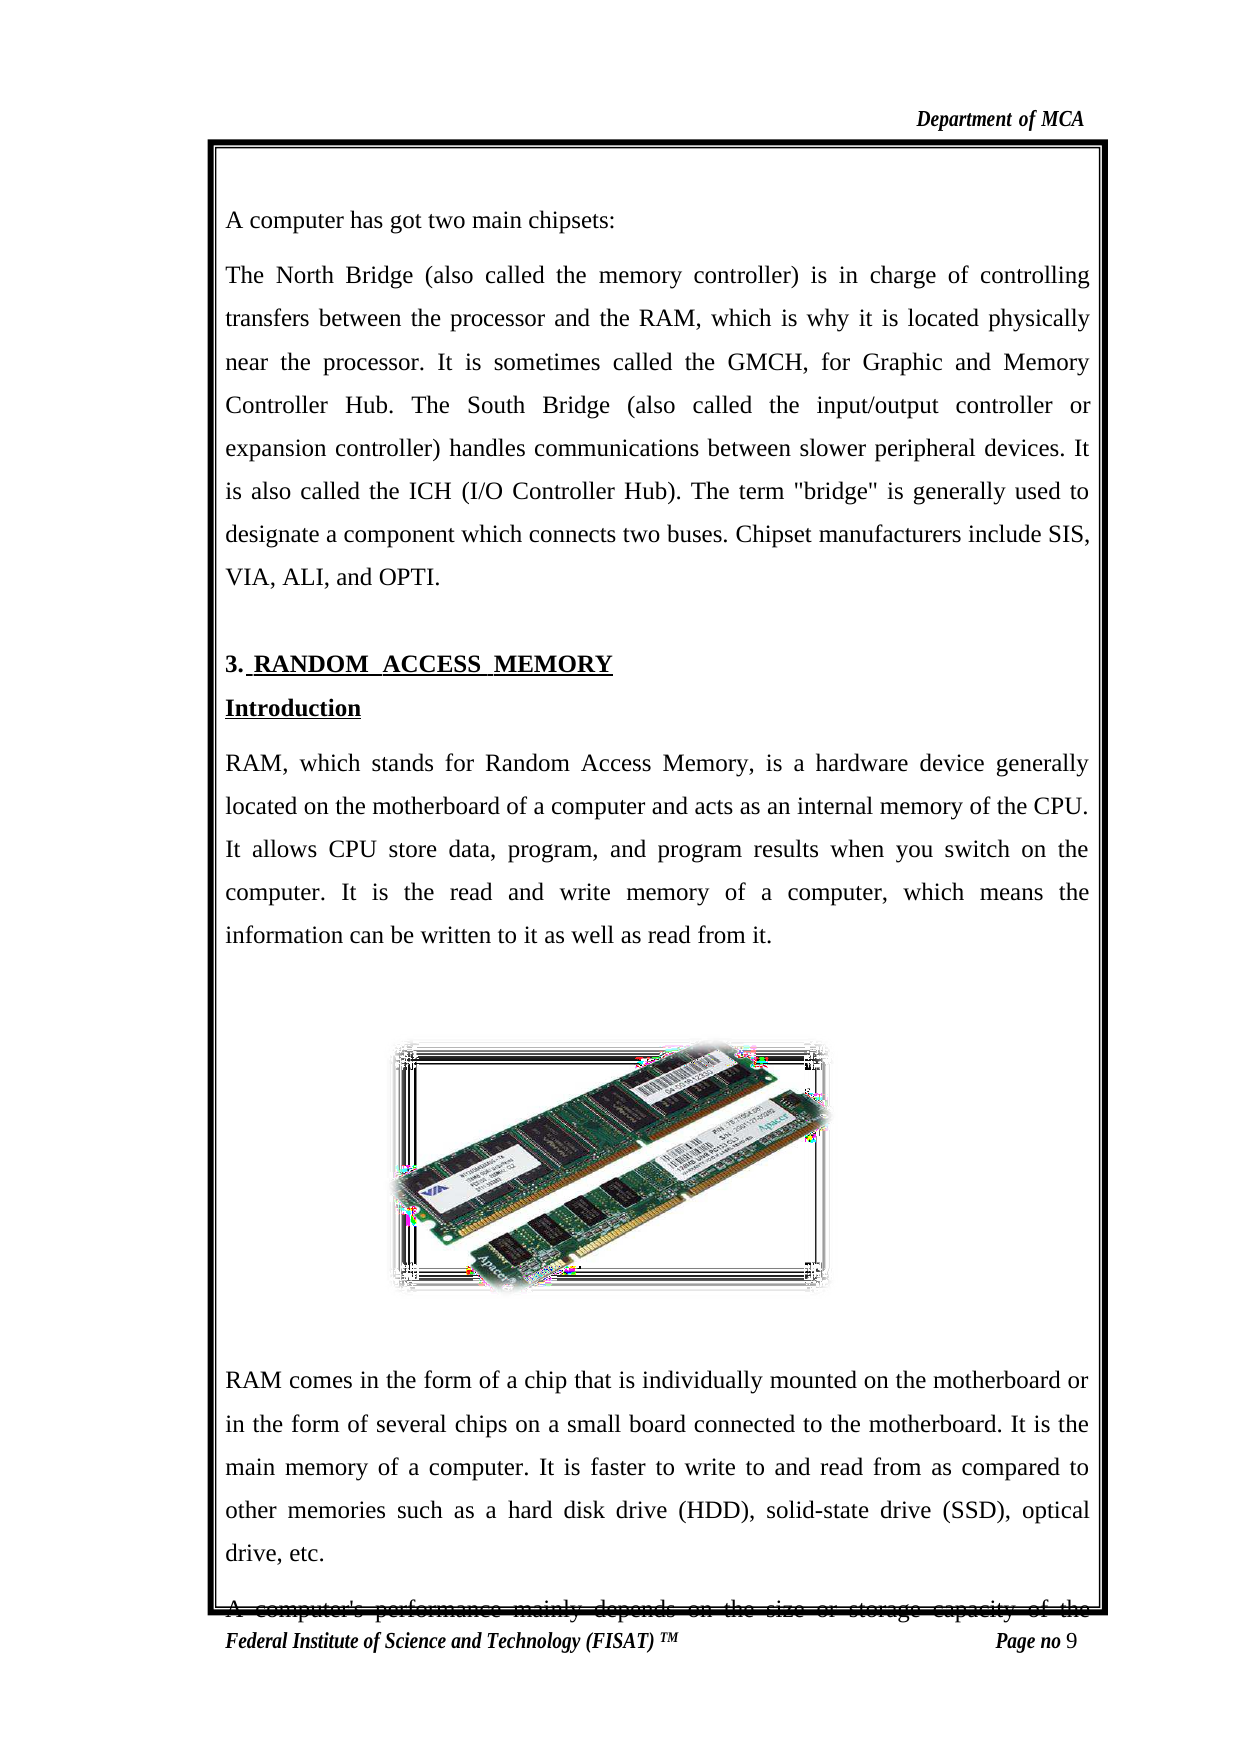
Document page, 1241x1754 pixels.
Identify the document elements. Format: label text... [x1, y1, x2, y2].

text RAM, which stands for Random Access Memory, is a hardware device generally located on the motherboard of a computer and acts as an internal memory of the CPU. It allows CPU store data, program, and program results when you switch on the computer. It is the read and write memory of a computer, which means the information can be written to it as well as read from it. [225, 748, 1090, 949]
text A computer has got two main chipsets: [225, 205, 1105, 233]
subtitle Introduction [225, 693, 1105, 721]
text RAM comes in the form of a chip that is individually mounted on the motherboard or in the form of several chips on a small board connected to the motherboard. It is the main memory of a computer. It is faster to write to and read from as compared to other memories such as a hard disk drive (HDD), solid-state drive (SSD), optical drive, etc. [225, 1366, 1090, 1567]
subtitle RANDOM ACCESS MEMORY [225, 649, 1105, 678]
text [225, 1594, 1091, 1622]
picture [383, 1034, 838, 1299]
text The North Bridge (also called the memory controller) is in charge of controlling transfers between the processor and the RAM, which is why it is located physically near the processor. It is sometimes called the GMCH, for Graphic and Memory Controller Hub. The South Bridge (also called the input/output controller or expansion controller) handles communications between slower peripheral devices. It is also called the ICH (I/O Controller Hub). The term "bridge" is generally used to designate a component which connects two buses. Chipset manufacturers include SIS, VIA, ALI, and OPTI. [225, 260, 1090, 591]
